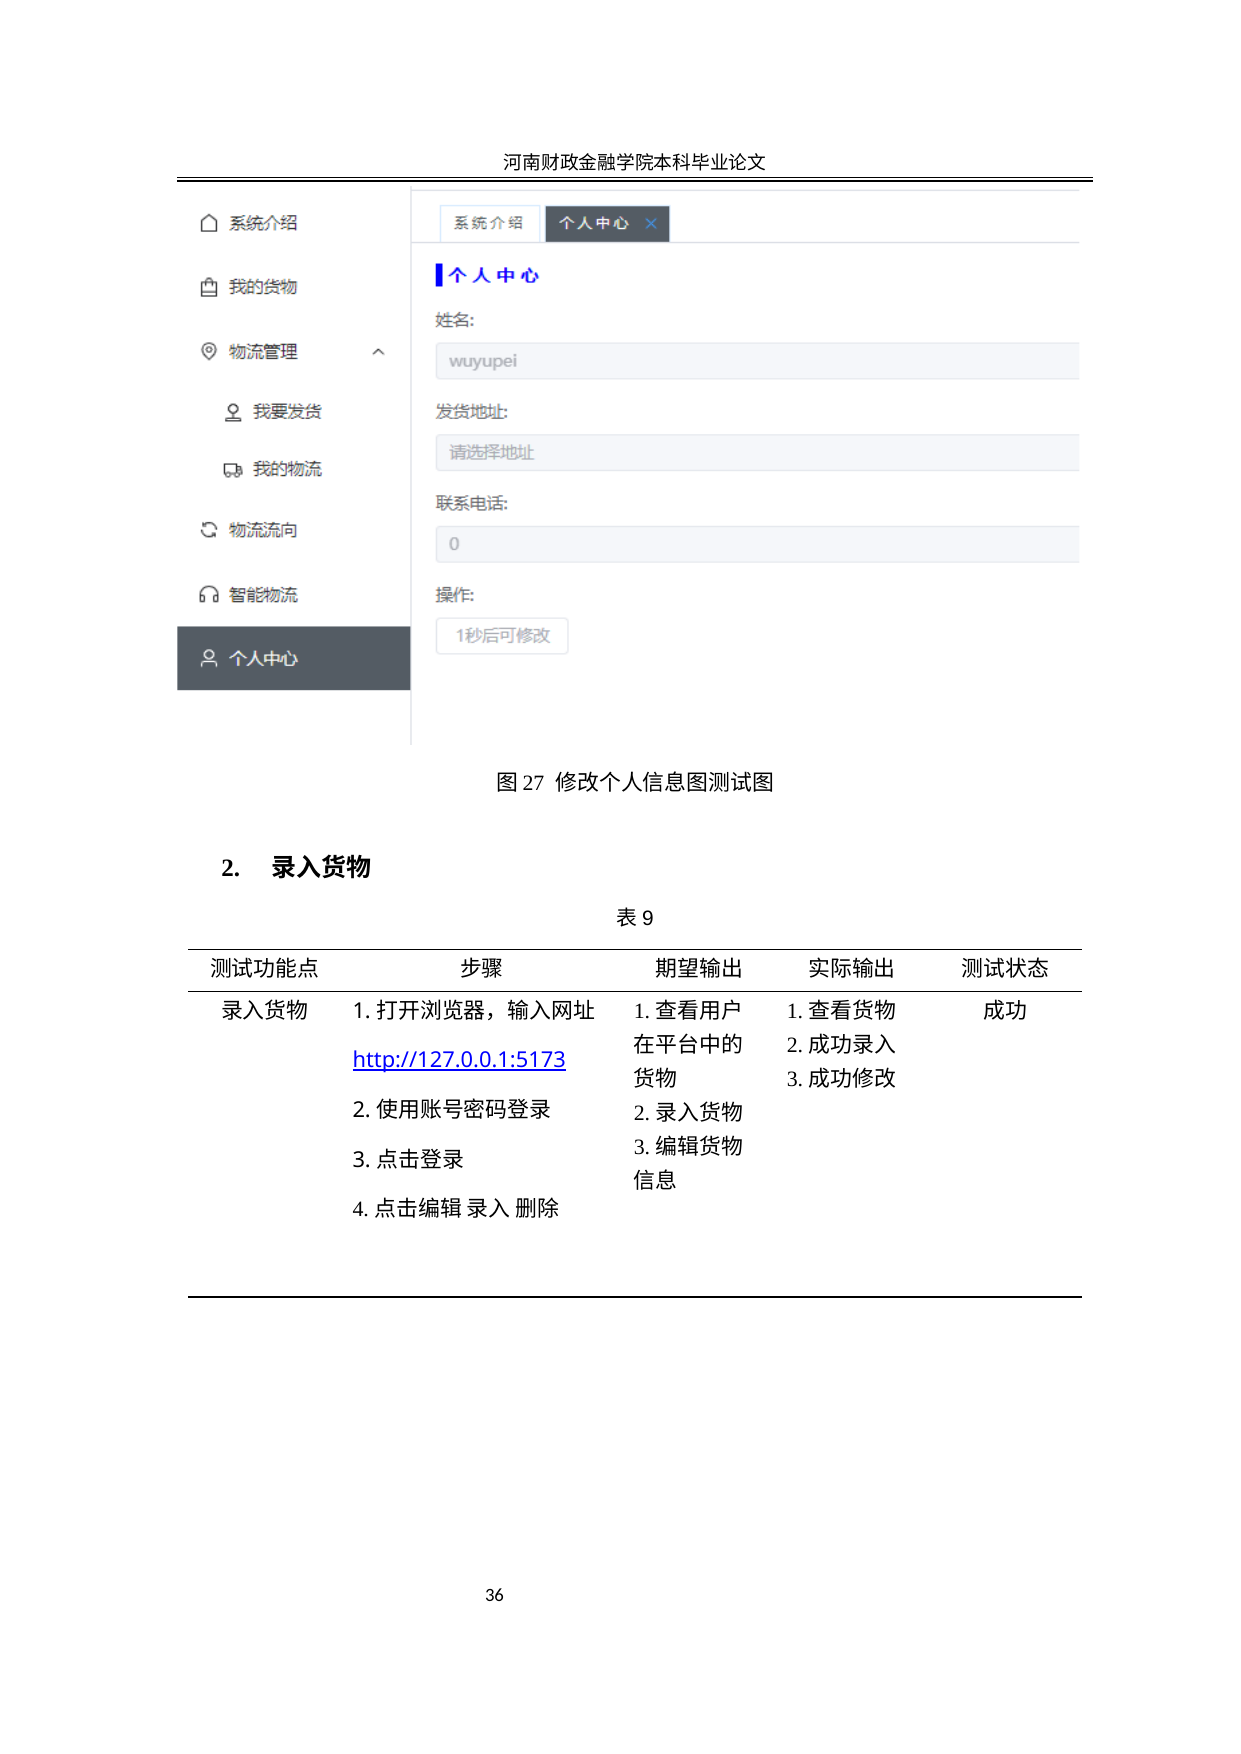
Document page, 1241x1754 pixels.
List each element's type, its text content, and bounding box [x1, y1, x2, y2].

table_header 实际输出 [775, 950, 928, 991]
table_header 测试状态 [928, 950, 1082, 991]
list 录入货物 [177, 832, 1093, 899]
table_cell 成功 [928, 992, 1082, 1296]
table_header 测试功能点 [188, 950, 341, 991]
picture [177, 186, 1080, 745]
table_cell 打开浏览器，输入网址 http://127.0.0.1:5173 使用账号密码登录 点击登录 点击编辑 录入 删除 [341, 992, 622, 1296]
table_cell 查看用户在平台中的货物 录入货物 编辑货物信息 [622, 992, 775, 1296]
table_cell 录入货物 [188, 992, 341, 1296]
table_cell 查看货物 成功录入 成功修改 [775, 992, 928, 1296]
table_header 期望输出 [622, 950, 775, 991]
text 表 9 [177, 899, 1093, 933]
text 图27 修改个人信息图测试图 [177, 764, 1093, 798]
table_header 步骤 [341, 950, 622, 991]
